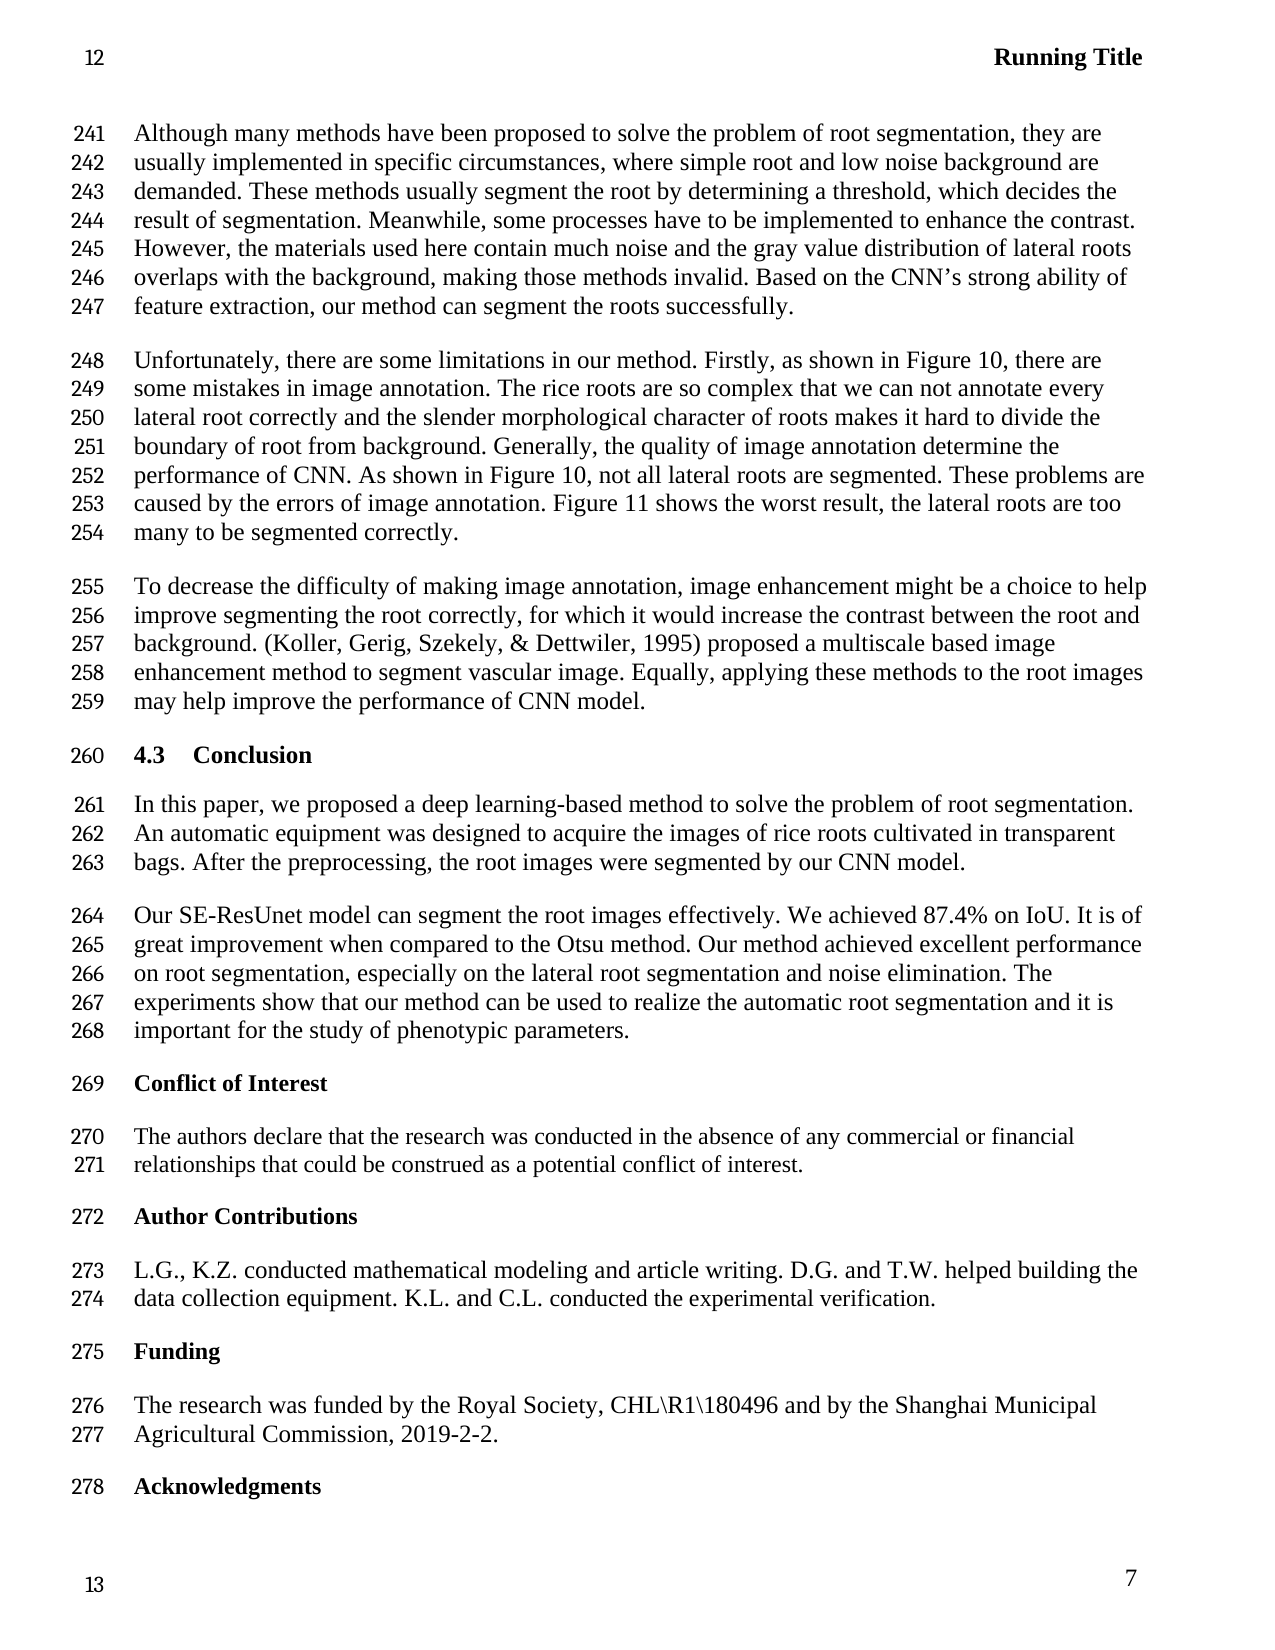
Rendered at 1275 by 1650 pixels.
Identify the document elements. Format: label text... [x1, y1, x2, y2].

text Conflict of Interest [133, 1069, 1152, 1097]
text Acknowledgments [133, 1472, 1152, 1500]
text Funding [133, 1337, 1152, 1365]
subtitle Conclusion [133, 740, 1152, 768]
text The authors declare that the research was conducted in the absence of any commercial or financial relationships that could be construed as a potential conflict of interest. [133, 1122, 1152, 1177]
text The research was funded by the Royal Society, CHL\R1\180496 and by the Shanghai Municipal Agricultural Commission, 2019-2-2. [133, 1390, 1152, 1447]
text Our SE-ResUnet model can segment the root images effectively. We achieved 87.4% on IoU. It is of great improvement when compared to the Otsu method. Our method achieved excellent performance on root segmentation, especially on the lateral root segmentation and noise elimination. The experiments show that our method can be used to realize the automatic root segmentation and it is important for the study of phenotypic parameters. [133, 901, 1152, 1044]
text Author Contributions [133, 1202, 1152, 1230]
text Unfortunately, there are some limitations in our method. Firstly, as shown in Figure 10, there are some mistakes in image annotation. The rice roots are so complex that we can not annotate every lateral root correctly and the slender morphological character of roots makes it hard to divide the boundary of root from background. Generally, the quality of image annotation determine the performance of CNN. As shown in Figure 10, not all lateral roots are segmented. These problems are caused by the errors of image annotation. Figure 11 shows the worst result, the lateral roots are too many to be segmented correctly. [133, 345, 1152, 546]
text In this paper, we proposed a deep learning-based method to solve the problem of root segmentation. An automatic equipment was designed to acquire the images of rice roots cultivated in transparent bags. After the preprocessing, the root images were segmented by our CNN model. [133, 789, 1152, 876]
text To decrease the difficulty of making image annotation, image enhancement might be a choice to help improve segmenting the root correctly, for which it would increase the contrast between the root and background. (Koller, Gerig, Szekely, & Dettwiler, 1995) proposed a multiscale based image enhancement method to segment vascular image. Equally, applying these methods to the root images may help improve the performance of CNN model. [133, 571, 1152, 715]
text Although many methods have been proposed to solve the problem of root segmentation, they are usually implemented in specific circumstances, where simple root and low noise background are demanded. These methods usually segment the root by determining a threshold, which decides the result of segmentation. Meanwhile, some processes have to be implemented to enhance the contrast. However, the materials used here contain much noise and the gray value distribution of lateral roots overlaps with the background, making those methods invalid. Based on the CNN’s strong ability of feature extraction, our method can segment the roots successfully. [133, 118, 1152, 320]
text L.G., K.Z. conducted mathematical modeling and article writing. D.G. and T.W. helped building the data collection equipment. K.L. and C.L. conducted the experimental verification. [133, 1255, 1152, 1312]
